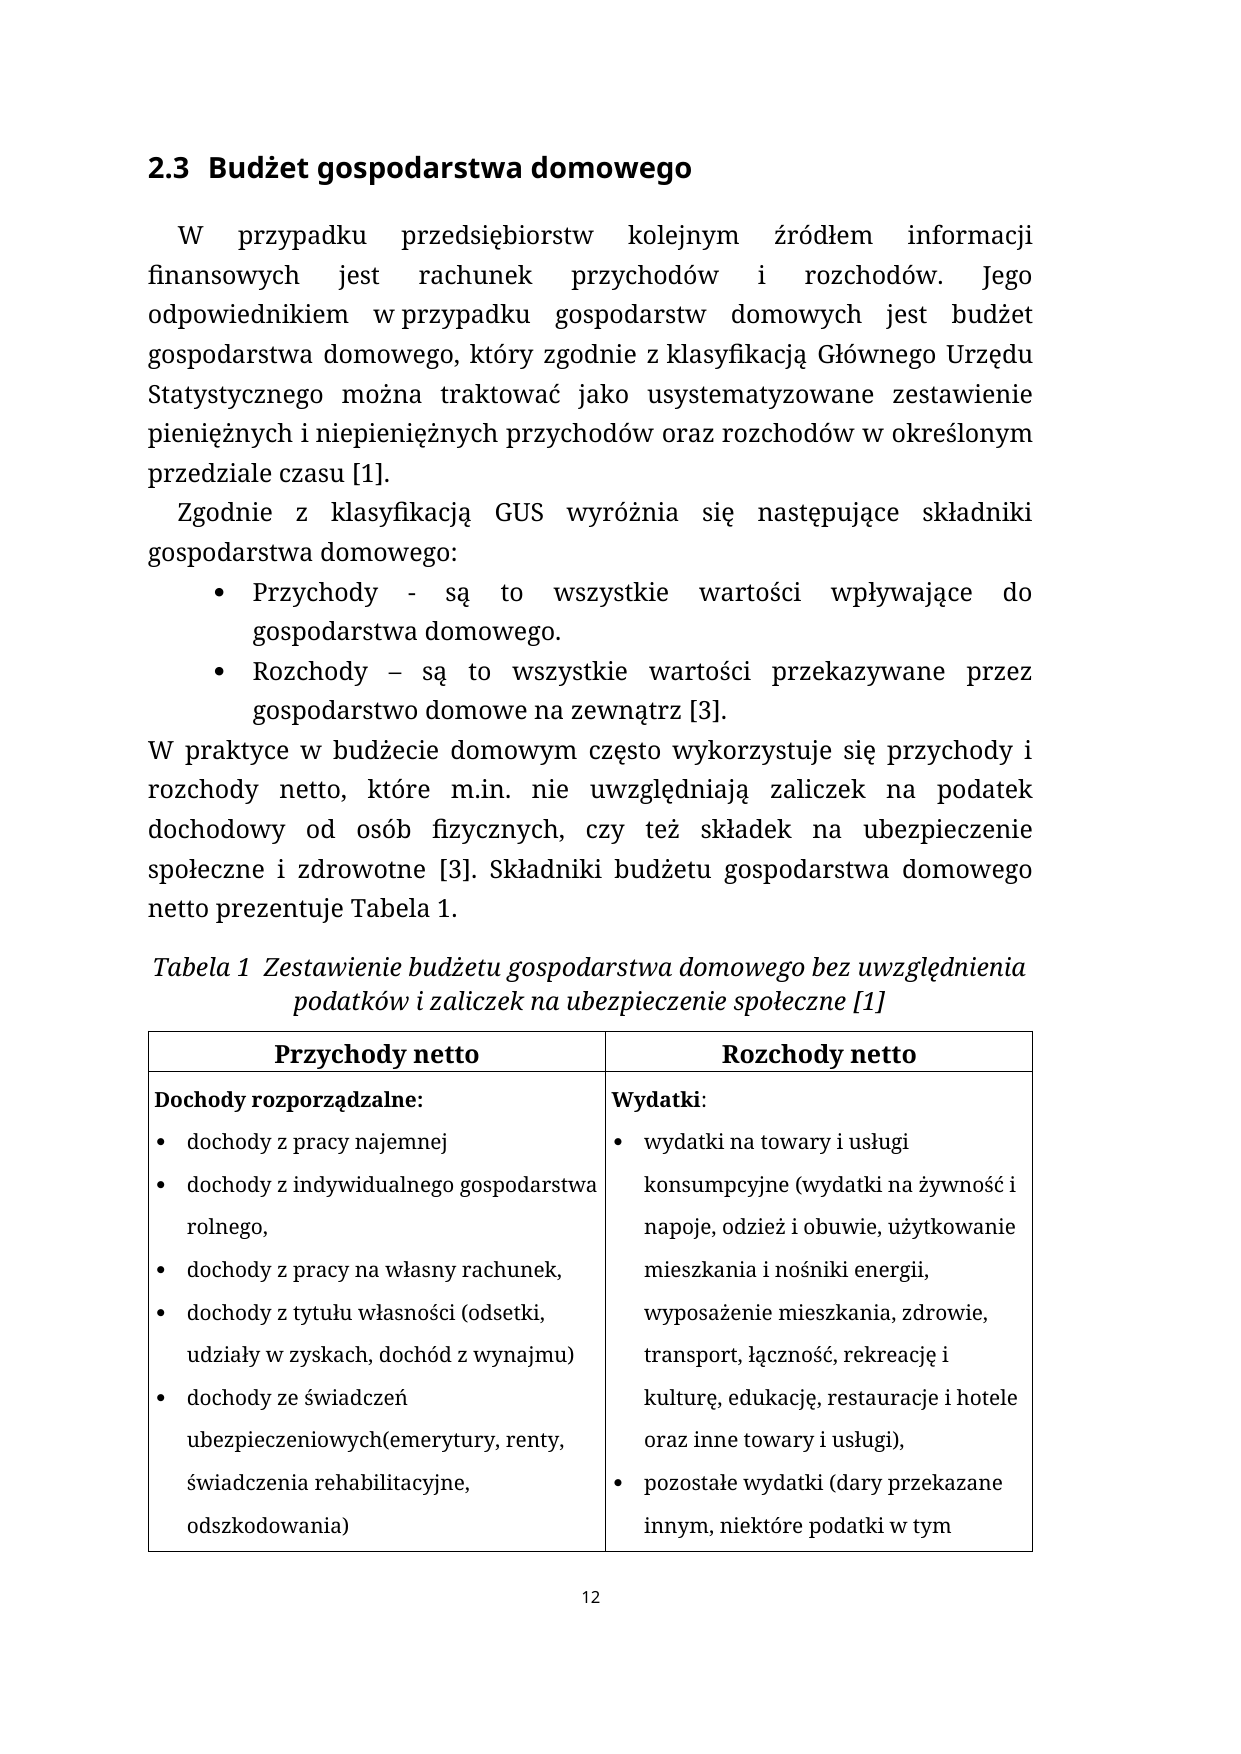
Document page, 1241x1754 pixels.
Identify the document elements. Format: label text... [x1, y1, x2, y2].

subtitle Budżet gospodarstwa domowego [148, 148, 1033, 187]
text W przypadku przedsiębiorstw kolejnym źródłem informacji finansowych jest rachunek przychodów i rozchodów. Jego odpowiednikiem w przypadku gospodarstw domowych jest budżet gospodarstwa domowego, który zgodnie z klasyfikacją Głównego Urzędu Statystycznego można traktować jako usystematyzowane zestawienie pieniężnych i niepieniężnych przychodów oraz rozchodów w określonym przedziale czasu. [148, 212, 1033, 489]
text W praktyce w budżecie domowym często wykorzystuje się przychody i rozchody netto, które m.in. nie uwzględniają zaliczek na podatek dochodowy od osób fizycznych, czy też składek na ubezpieczenie społeczne i zdrowotne. Składniki budżetu gospodarstwa domowego netto prezentuje Tabela 1. [148, 727, 1033, 925]
table_header Przychody netto [149, 1032, 605, 1071]
text Tabela 1 Zestawienie budżetu gospodarstwa domowego bez uwzględnienia podatków i zaliczek na ubezpieczenie społeczne [148, 950, 1033, 1018]
text Zgodnie z klasyfikacją GUS wyróżnia się następujące składniki gospodarstwa domowego: [148, 489, 1033, 569]
list Rozchody – są to wszystkie wartości przekazywane przez gospodarstwo domowe na zewnątrz. [215, 648, 1033, 727]
list Przychody - są to wszystkie wartości wpływające do gospodarstwa domowego. [215, 569, 1033, 648]
table_header Rozchody netto [606, 1032, 1032, 1071]
